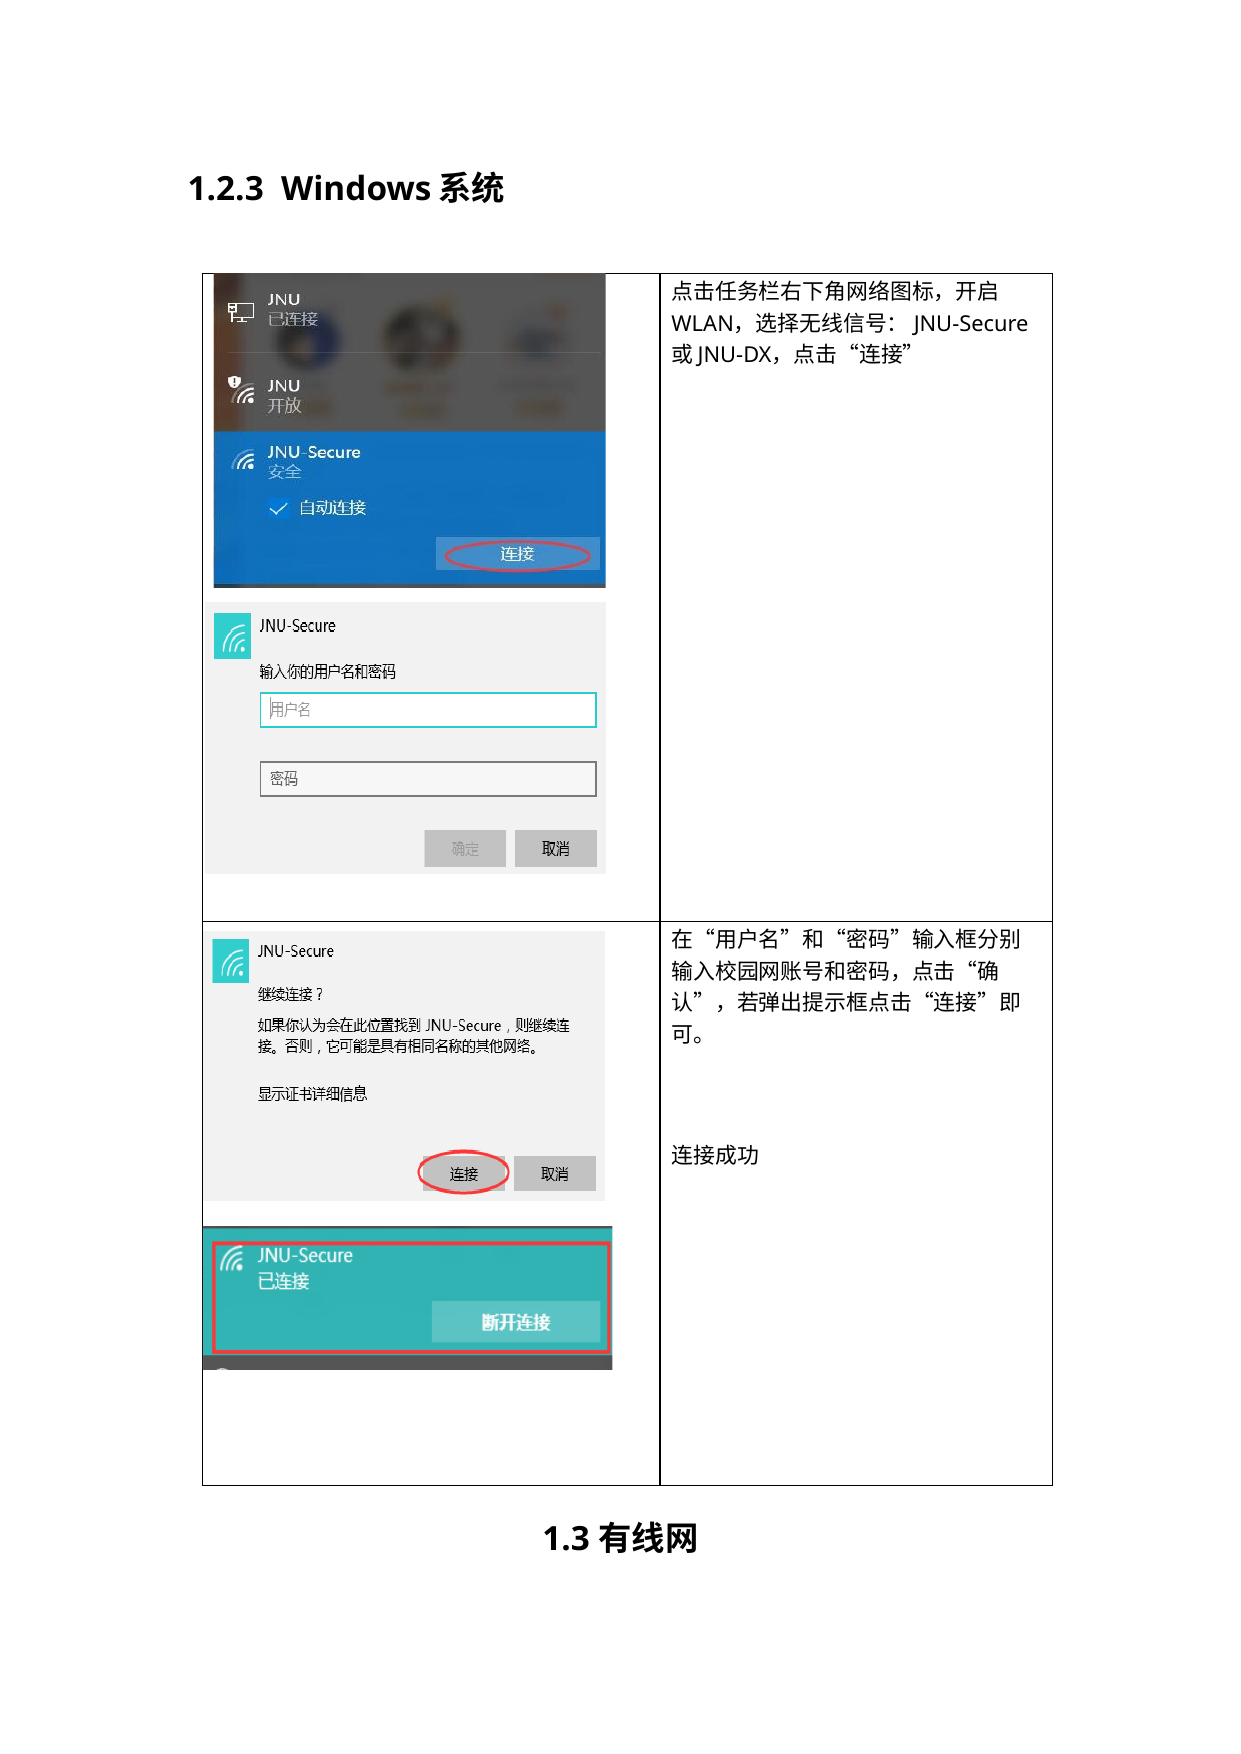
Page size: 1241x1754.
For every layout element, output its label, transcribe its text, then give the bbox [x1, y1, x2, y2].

title 1.3 有线网 [187, 1511, 1053, 1560]
picture [203, 931, 607, 1204]
picture [202, 1226, 613, 1370]
table_header [203, 274, 659, 921]
table_header 点击任务栏右下角网络图标，开启WLAN，选择无线信号： JNU-Secure或JNU-DX，点击“连接” [661, 274, 1052, 921]
table_cell 在“用户名”和“密码”输入框分别输入校园网账号和密码，点击“确认”，若弹出提示框点击“连接”即可。 连接成功 [661, 922, 1052, 1485]
table_cell [203, 922, 659, 1485]
subtitle 1.2.3 Windows系统 [187, 162, 1053, 210]
picture [203, 601, 607, 874]
picture [213, 273, 606, 588]
